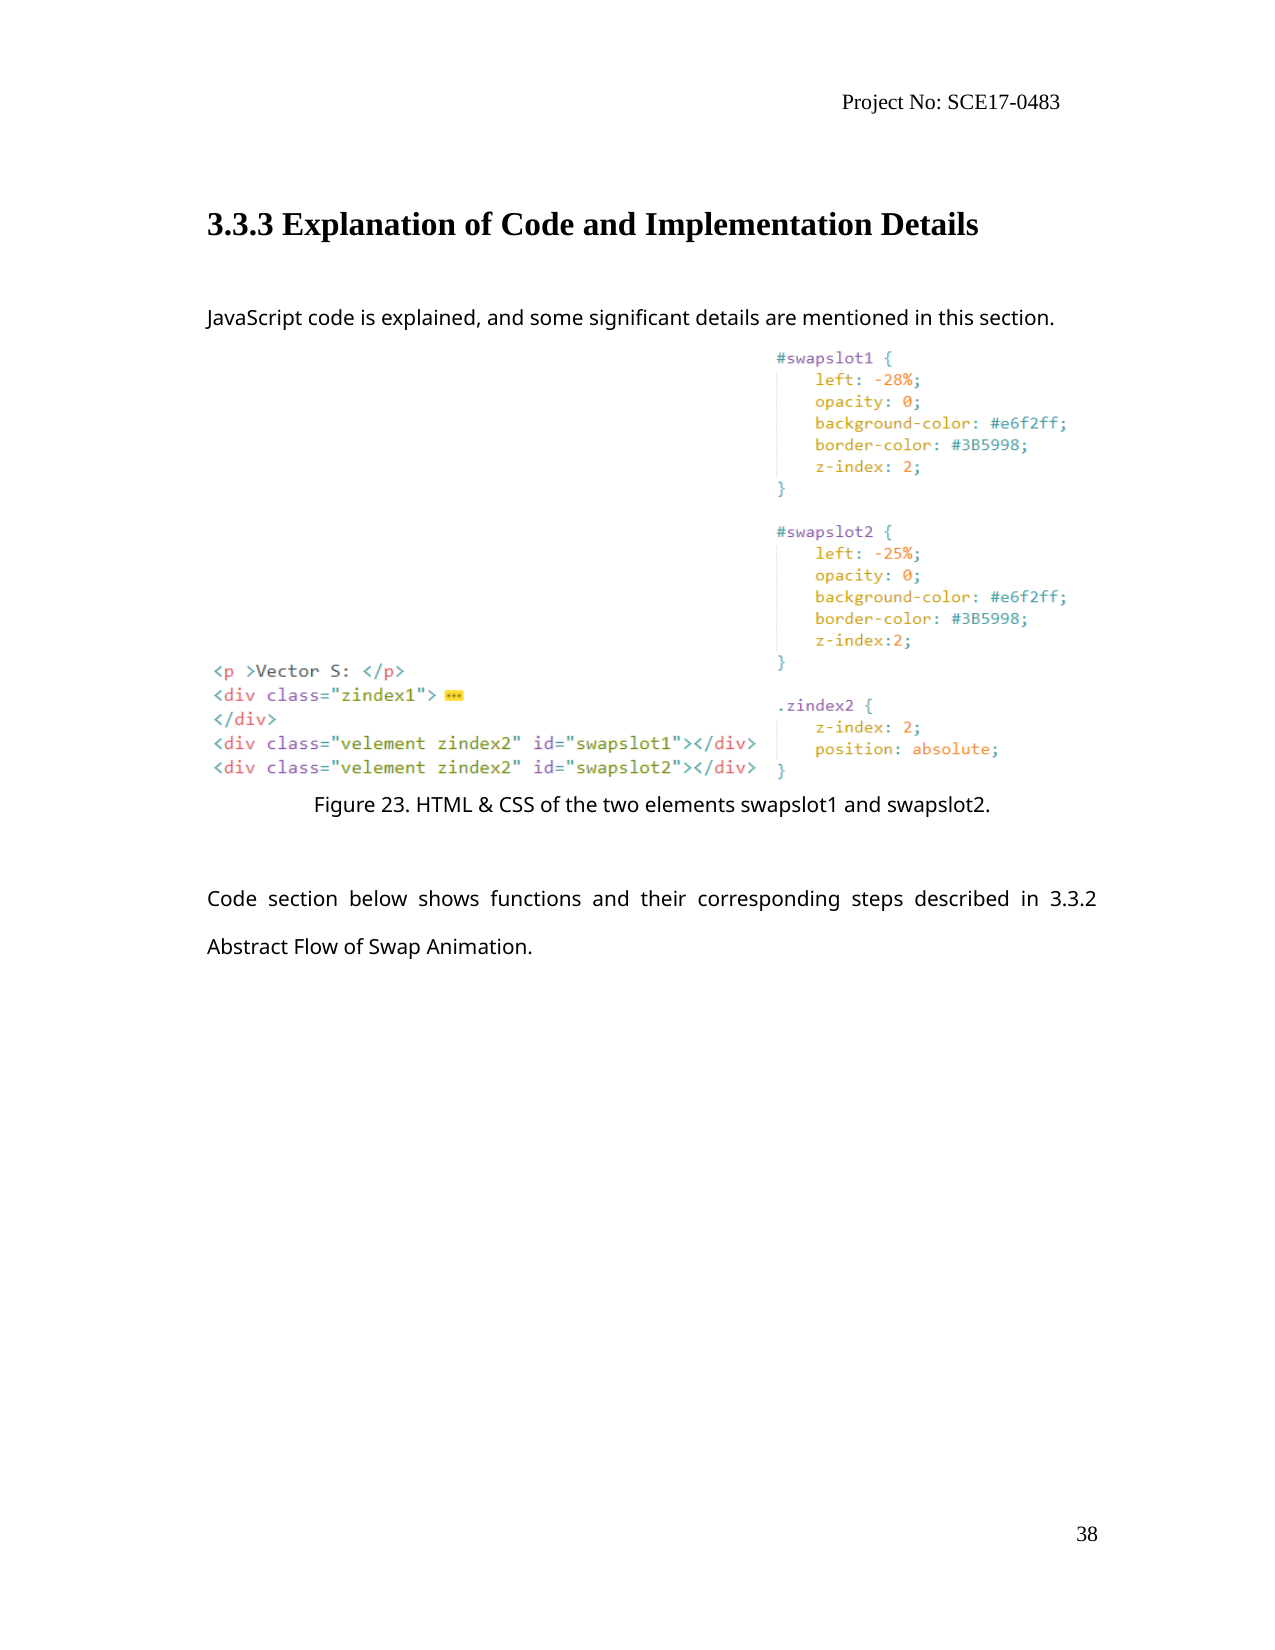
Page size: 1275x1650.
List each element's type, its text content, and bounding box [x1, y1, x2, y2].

text Figure 23. HTML & CSS of the two elements swapslot1 and swapslot2. [207, 788, 1098, 821]
picture [206, 333, 1095, 789]
text JavaScript code is explained, and some significant details are mentioned in this section. [207, 301, 1098, 333]
subtitle Explanation of Code and Implementation Details [207, 191, 1098, 256]
text Code section below shows functions and their corresponding steps described in 3.3.2 Abstract Flow of Swap Animation. [207, 882, 1098, 963]
